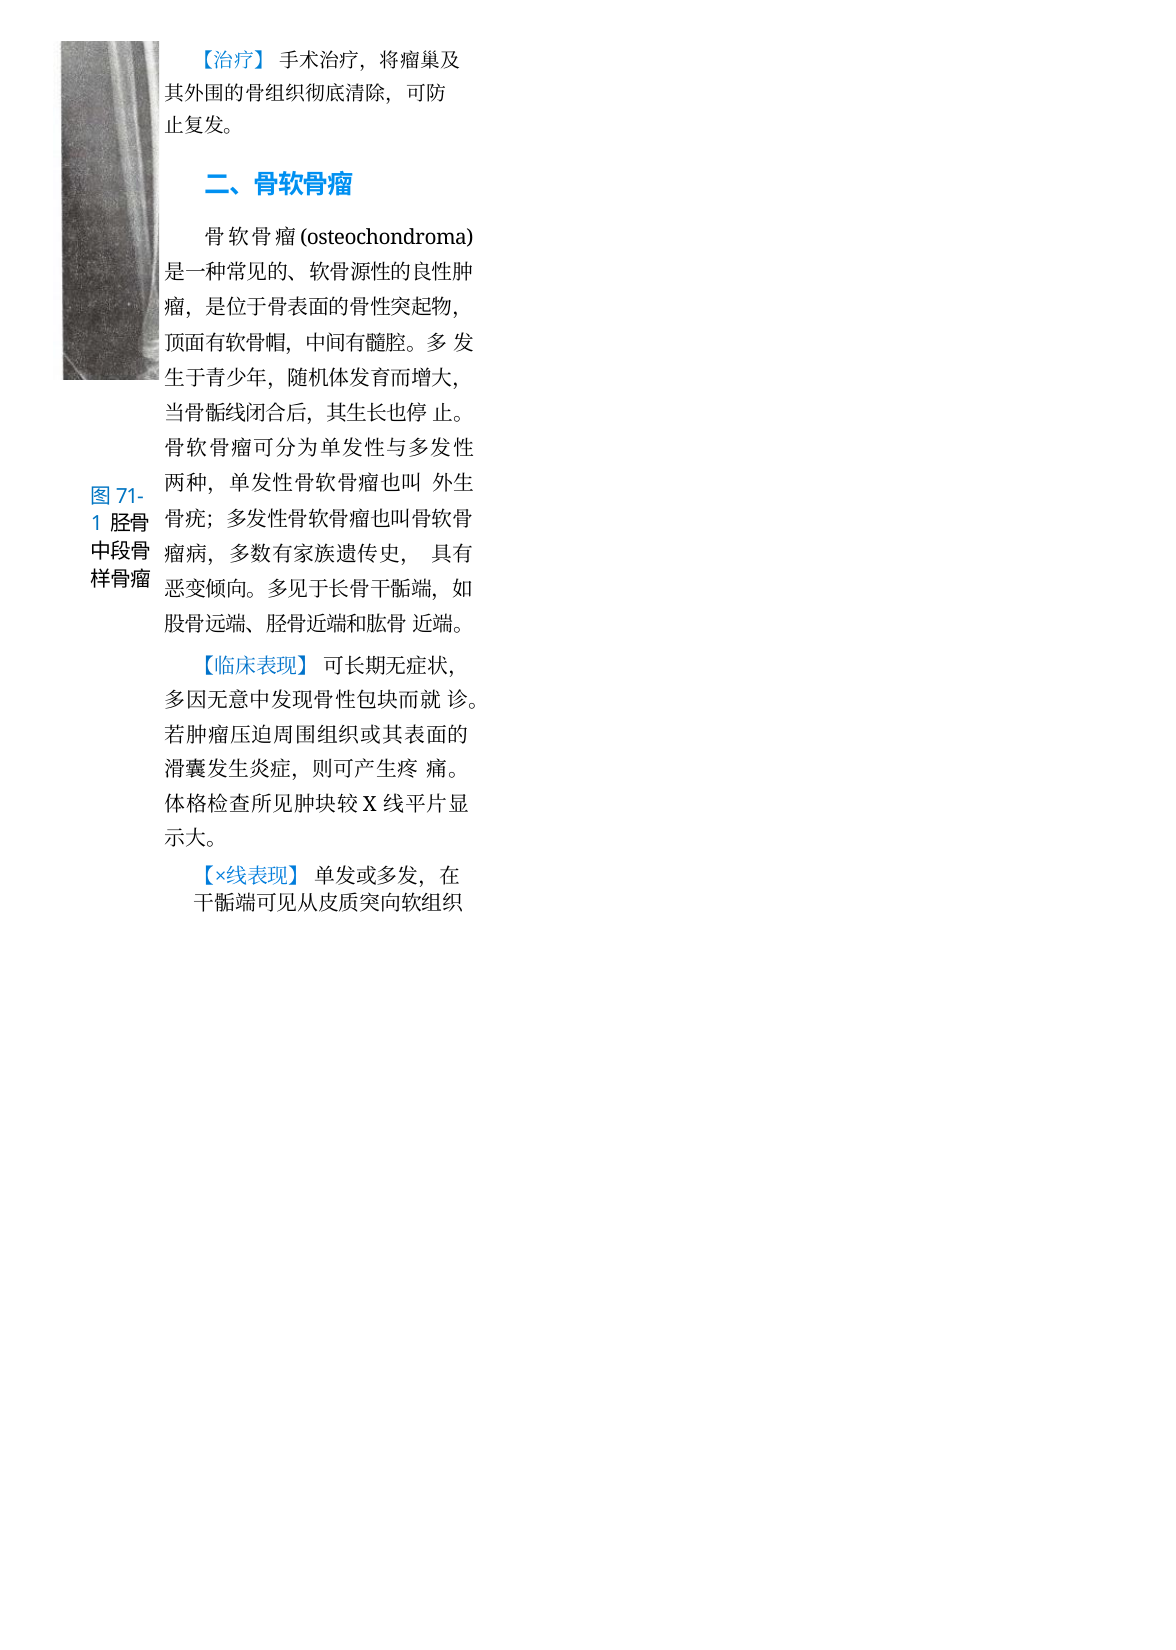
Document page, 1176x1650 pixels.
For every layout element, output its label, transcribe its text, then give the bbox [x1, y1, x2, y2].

text 图71-1 胫骨中段骨样骨瘤 [91, 481, 154, 592]
text 【治疗】 手术治疗，将瘤巢及其外围的骨组织彻底清除，可防 止复发。 [164, 44, 464, 138]
text 【临床表现】 可长期无症状，多因无意中发现骨性包块而就 诊。若肿瘤压迫周围组织或其表面的滑囊发生炎症，则可产生疼 痛。体格检查所见肿块较X 线平片显示大。 [164, 649, 469, 851]
picture [53, 41, 160, 380]
text 【×线表现】 单发或多发，在干骺端可见从皮质突向软组织 [194, 861, 474, 916]
text 骨软骨瘤(osteochondroma)是一种常见的、软骨源性的良性肿 瘤，是位于骨表面的骨性突起物，顶面有软骨帽，中间有髓腔。多 发生于青少年，随机体发育而增大，当骨骺线闭合后，其生长也停 止。骨软骨瘤可分为单发性与多发性两种，单发性骨软骨瘤也叫 外生骨疣；多发性骨软骨瘤也叫骨软骨瘤病，多数有家族遗传史， 具有恶变倾向。多见于长骨干骺端，如股骨远端、胫骨近端和肱骨 近端。 [164, 220, 474, 638]
text 二、骨软骨瘤 [204, 166, 474, 201]
